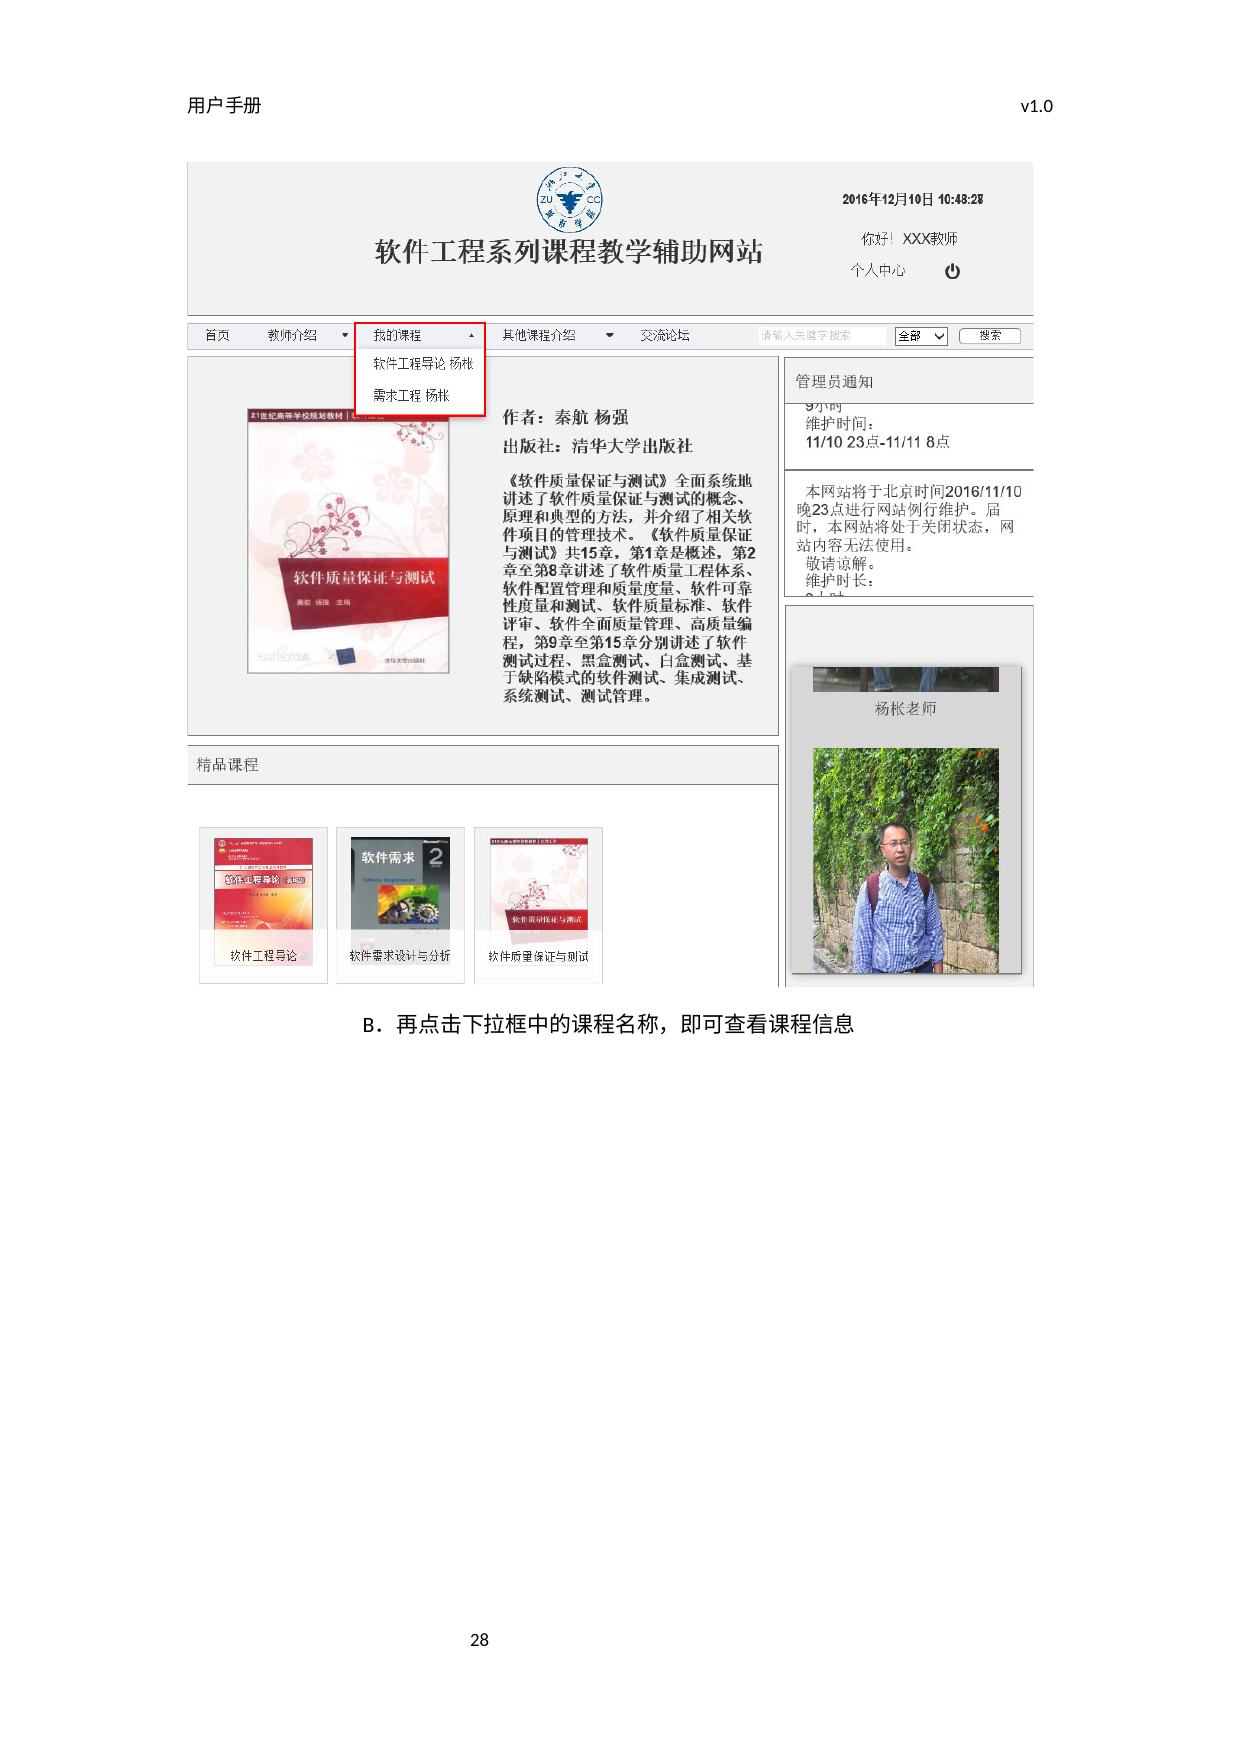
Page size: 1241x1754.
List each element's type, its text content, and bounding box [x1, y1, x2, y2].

picture [187, 162, 1039, 989]
text B．再点击下拉框中的课程名称，即可查看课程信息 [187, 1007, 1053, 1039]
